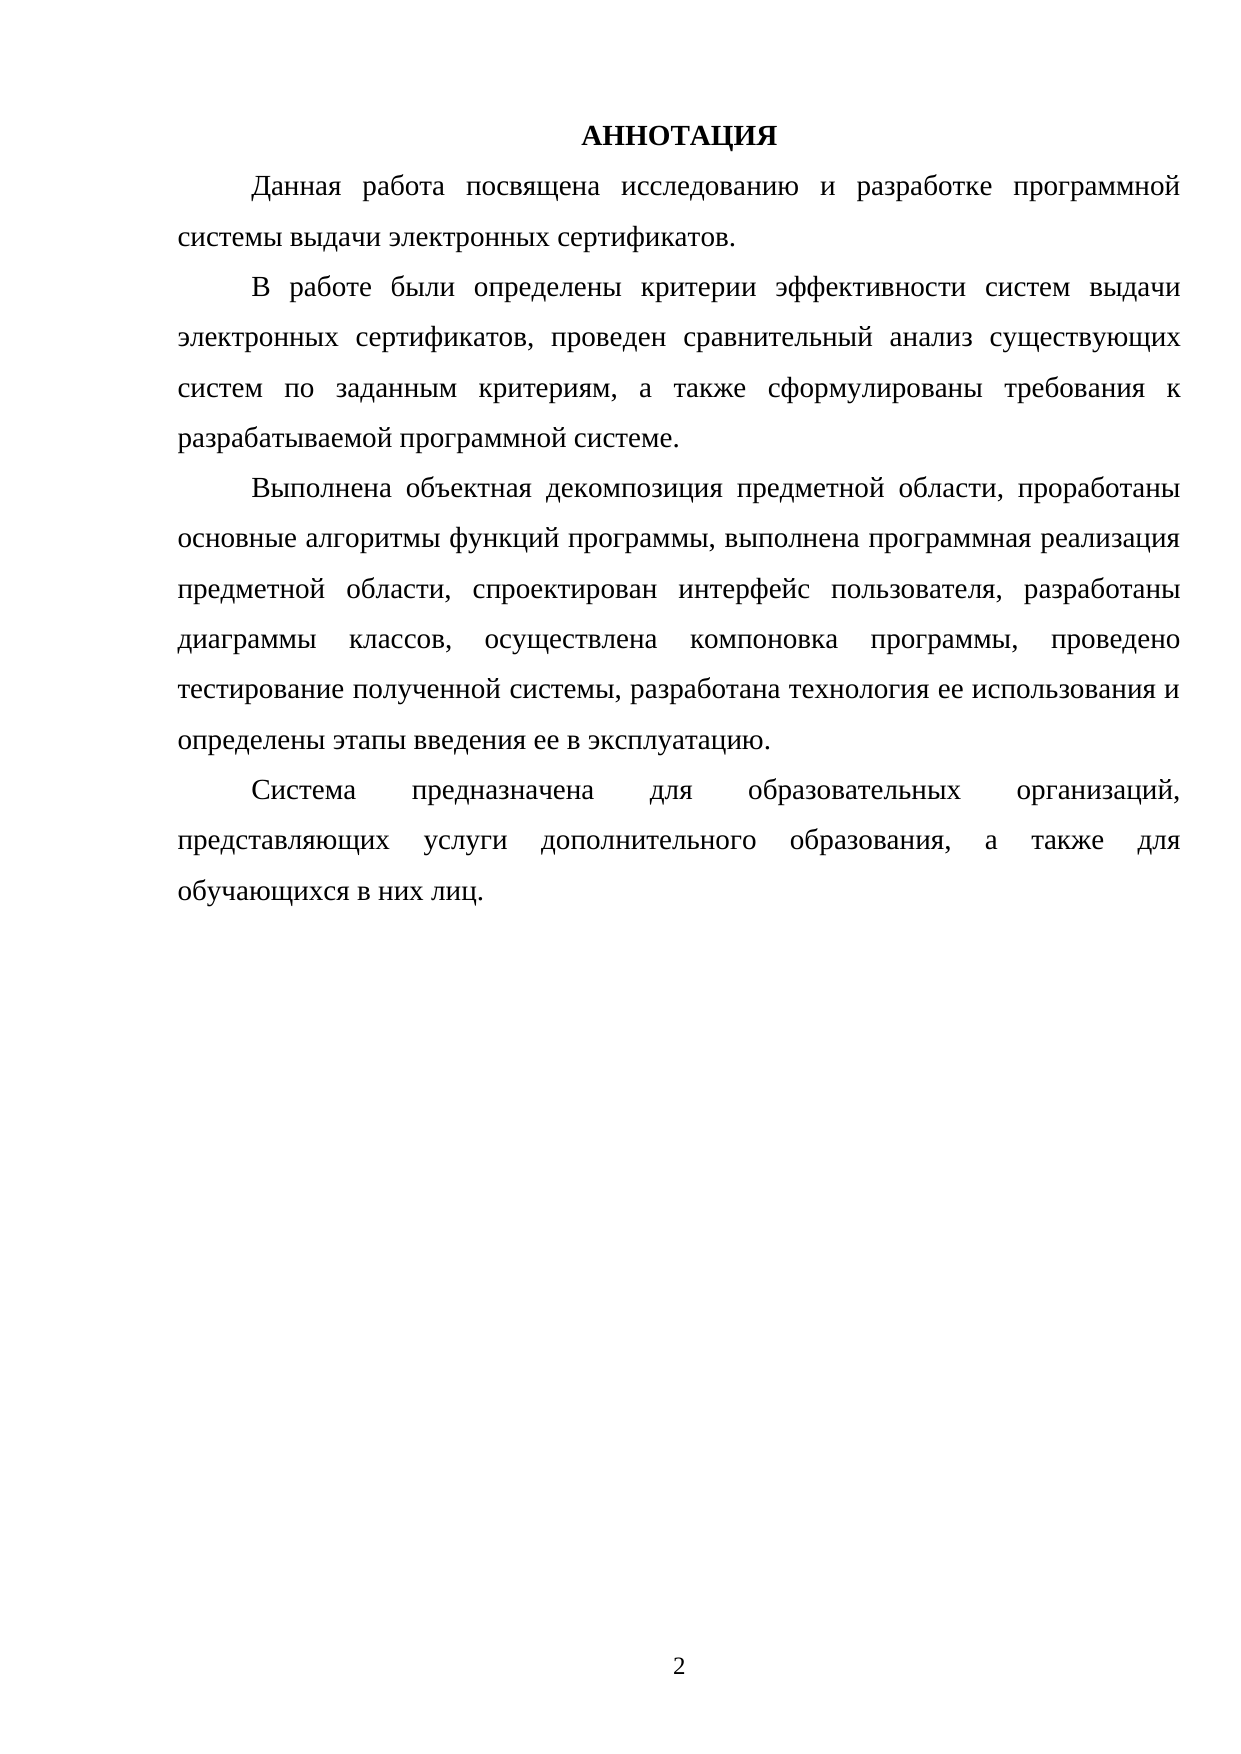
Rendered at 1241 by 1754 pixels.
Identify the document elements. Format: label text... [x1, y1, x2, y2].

text Система предназначена для образовательных организаций, представляющих услуги дополнительного образования, а также для обучающихся в них лиц. [177, 772, 1181, 906]
text Выполнена объектная декомпозиция предметной области, проработаны основные алгоритмы функций программы, выполнена программная реализация предметной области, спроектирован интерфейс пользователя, разработаны диаграммы классов, осуществлена компоновка программы, проведено тестирование полученной системы, разработана технология ее использования и определены этапы введения ее в эксплуатацию. [177, 470, 1181, 755]
text АННОТАЦИЯ [177, 118, 1181, 152]
text Данная работа посвящена исследованию и разработке программной системы выдачи электронных сертификатов. [177, 168, 1181, 252]
text В работе были определены критерии эффективности систем выдачи электронных сертификатов, проведен сравнительный анализ существующих систем по заданным критериям, а также сформулированы требования к разрабатываемой программной системе. [177, 269, 1181, 453]
